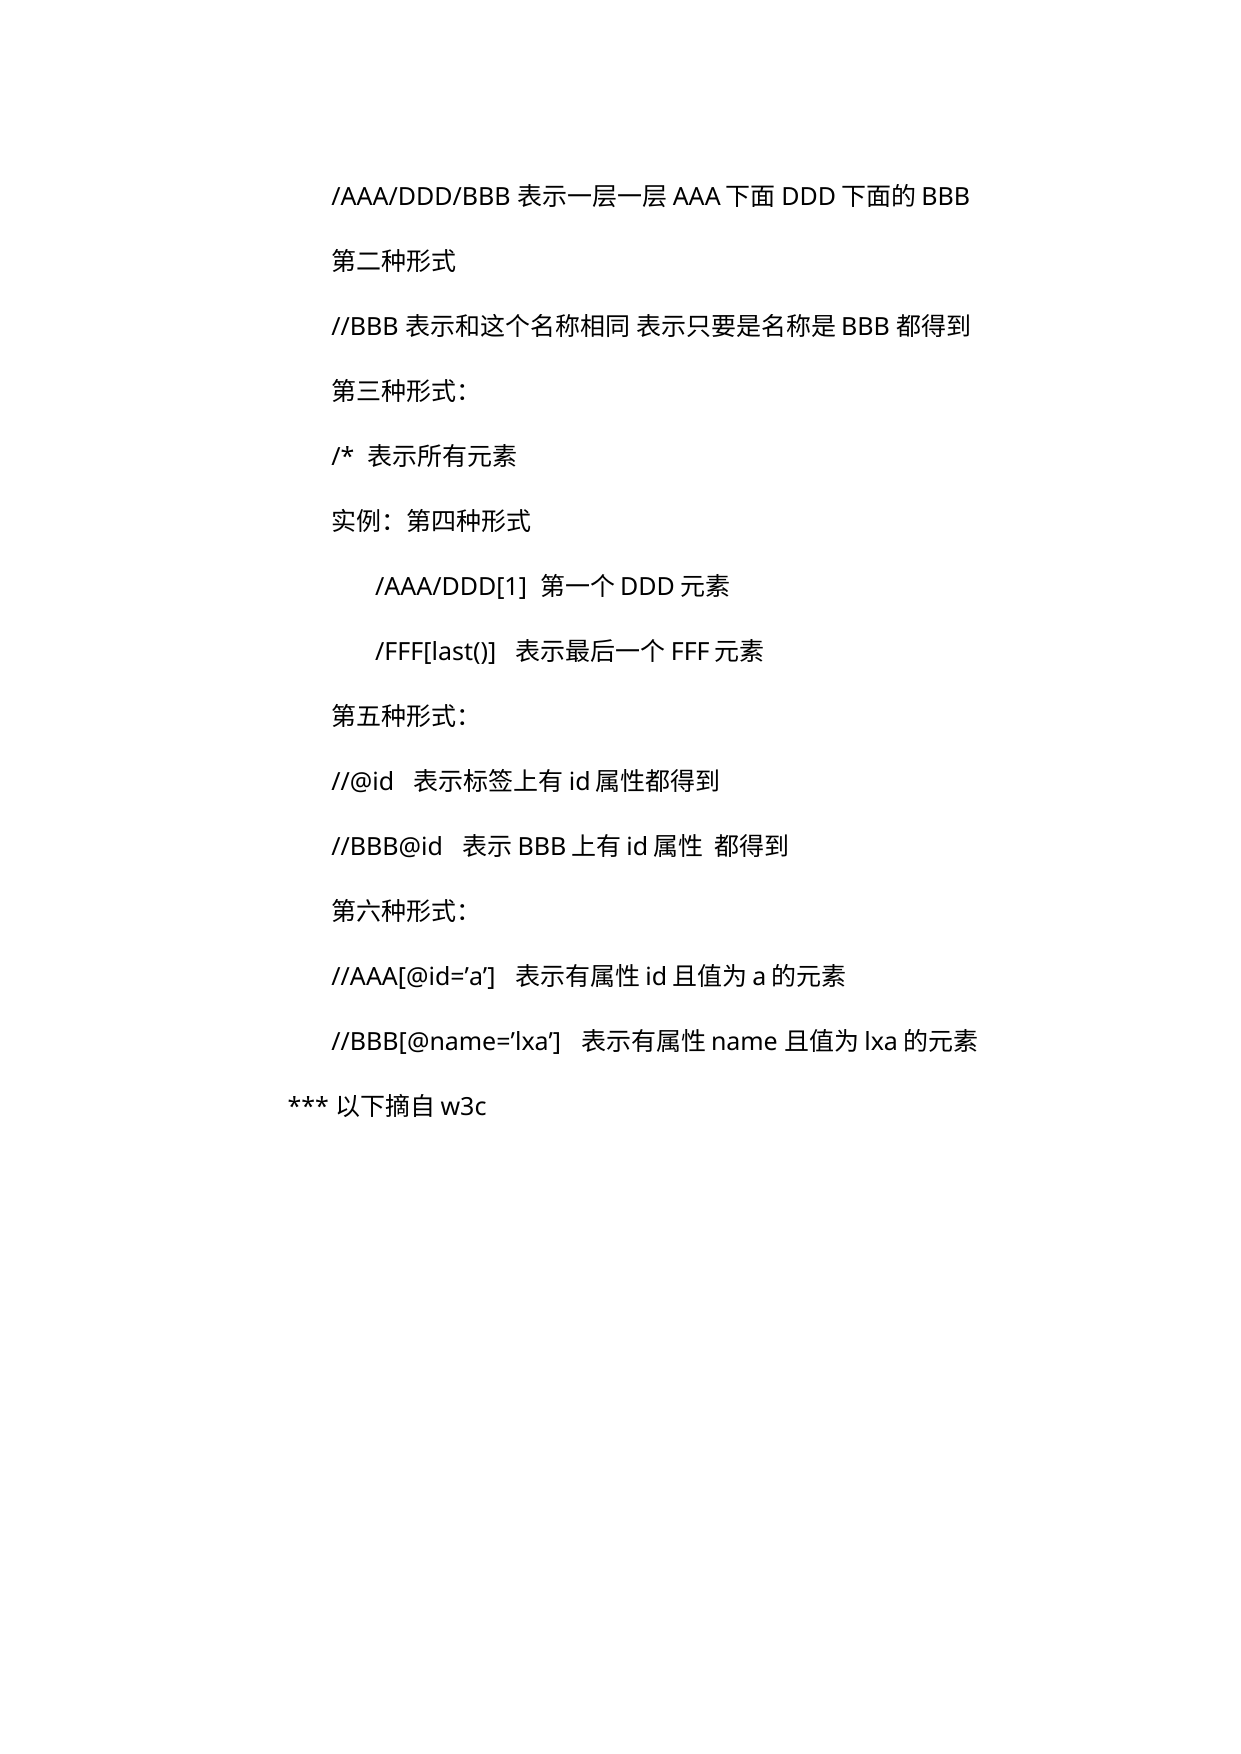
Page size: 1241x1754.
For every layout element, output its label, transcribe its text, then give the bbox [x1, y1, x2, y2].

text //AAA[@id=’a’] 表示有属性id且值为a的元素 [200, 942, 1128, 1007]
text 第六种形式： [200, 877, 1128, 942]
text //BBB 表示和这个名称相同 表示只要是名称是BBB 都得到 [200, 292, 1128, 357]
text /FFF[last()] 表示最后一个FFF元素 [200, 617, 1128, 682]
text //BBB[@name=’lxa’] 表示有属性name 且值为lxa的元素 [200, 1007, 1128, 1072]
text 第二种形式 [200, 227, 1128, 292]
text /AAA/DDD[1] 第一个DDD元素 [200, 552, 1128, 617]
text 第五种形式： [200, 682, 1128, 747]
text *** 以下摘自w3c [200, 1072, 1128, 1137]
text 第三种形式： [200, 357, 1128, 422]
text 实例：第四种形式 [200, 487, 1128, 552]
text /AAA/DDD/BBB 表示一层一层 AAA下面 DDD下面的BBB [200, 162, 1128, 227]
text //@id 表示标签上有id属性都得到 [200, 747, 1128, 812]
text //BBB@id 表示BBB上有id属性 都得到 [200, 812, 1128, 877]
text /* 表示所有元素 [200, 422, 1128, 487]
